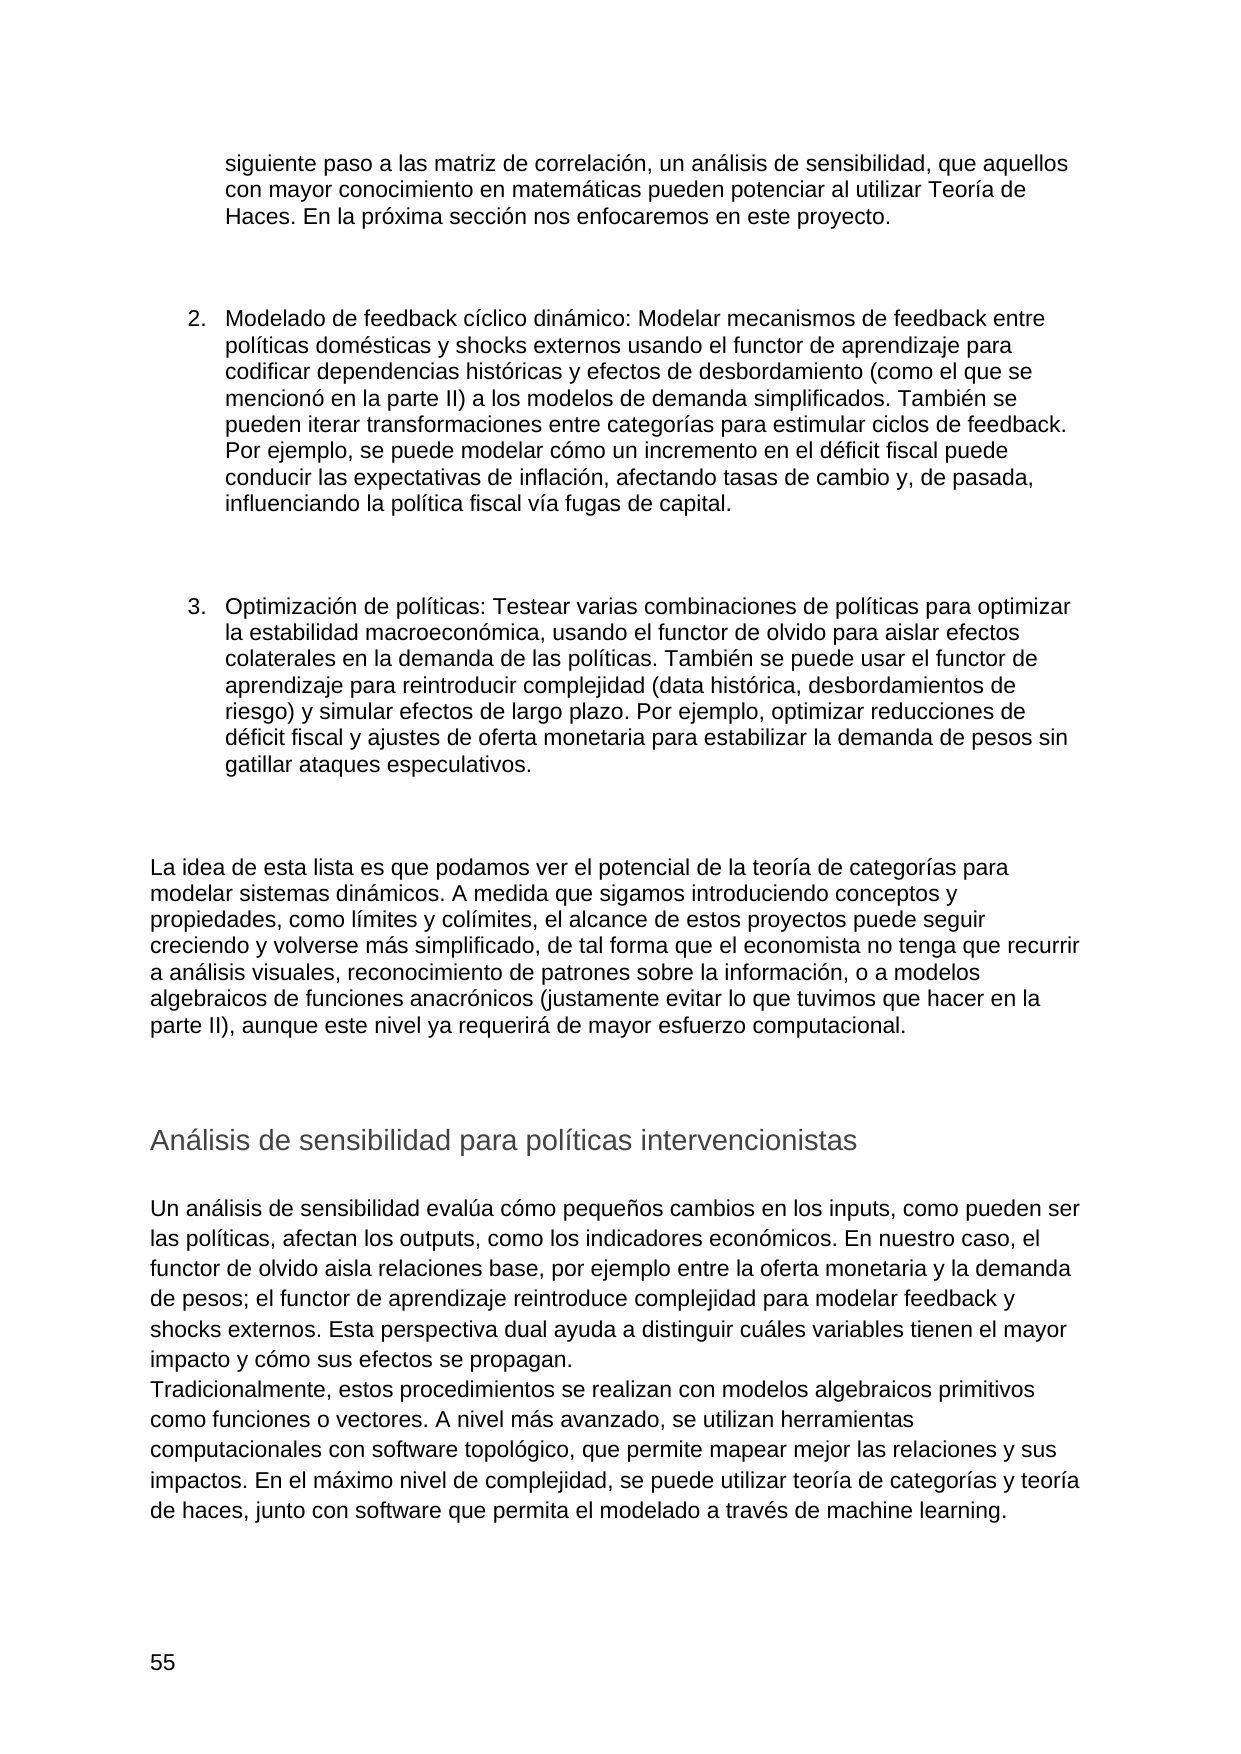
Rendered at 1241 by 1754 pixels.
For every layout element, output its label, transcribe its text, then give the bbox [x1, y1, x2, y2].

list Optimización de políticas: Testear varias combinaciones de políticas para optimizar la estabilidad macroeconómica, usando el functor de olvido para aislar efectos colaterales en la demanda de las políticas. También se puede usar el functor de aprendizaje para reintroducir complejidad (data histórica, desbordamientos de riesgo) y simular efectos de largo plazo. Por ejemplo, optimizar reducciones de déficit fiscal y ajustes de oferta monetaria para estabilizar la demanda de pesos sin gatillar ataques especulativos. [187, 593, 1090, 777]
subtitle Análisis de sensibilidad para políticas intervencionistas [150, 1123, 1090, 1156]
text Tradicionalmente, estos procedimientos se realizan con modelos algebraicos primitivos como funciones o vectores. A nivel más avanzado, se utilizan herramientas computacionales con software topológico, que permite mapear mejor las relaciones y sus impactos. En el máximo nivel de complejidad, se puede utilizar teoría de categorías y teoría de haces, junto con software que permita el modelado a través de machine learning. [150, 1376, 1090, 1523]
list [187, 150, 1090, 229]
text Un análisis de sensibilidad evalúa cómo pequeños cambios en los inputs, como pueden ser las políticas, afectan los outputs, como los indicadores económicos. En nuestro caso, el functor de olvido aisla relaciones base, por ejemplo entre la oferta monetaria y la demanda de pesos; el functor de aprendizaje reintroduce complejidad para modelar feedback y shocks externos. Esta perspectiva dual ayuda a distinguir cuáles variables tienen el mayor impacto y cómo sus efectos se propagan. [150, 1195, 1090, 1372]
text La idea de esta lista es que podamos ver el potencial de la teoría de categorías para modelar sistemas dinámicos. A medida que sigamos introduciendo conceptos y propiedades, como límites y colímites, el alcance de estos proyectos puede seguir creciendo y volverse más simplificado, de tal forma que el economista no tenga que recurrir a análisis visuales, reconocimiento de patrones sobre la información, o a modelos algebraicos de funciones anacrónicos (justamente evitar lo que tuvimos que hacer en la parte II), aunque este nivel ya requerirá de mayor esfuerzo computacional. [150, 853, 1090, 1038]
list Modelado de feedback cíclico dinámico: Modelar mecanismos de feedback entre políticas domésticas y shocks externos usando el functor de aprendizaje para codificar dependencias históricas y efectos de desbordamiento (como el que se mencionó en la parte II) a los modelos de demanda simplificados. También se pueden iterar transformaciones entre categorías para estimular ciclos de feedback. Por ejemplo, se puede modelar cómo un incremento en el déficit fiscal puede conducir las expectativas de inflación, afectando tasas de cambio y, de pasada, influenciando la política fiscal vía fugas de capital. [187, 305, 1090, 516]
